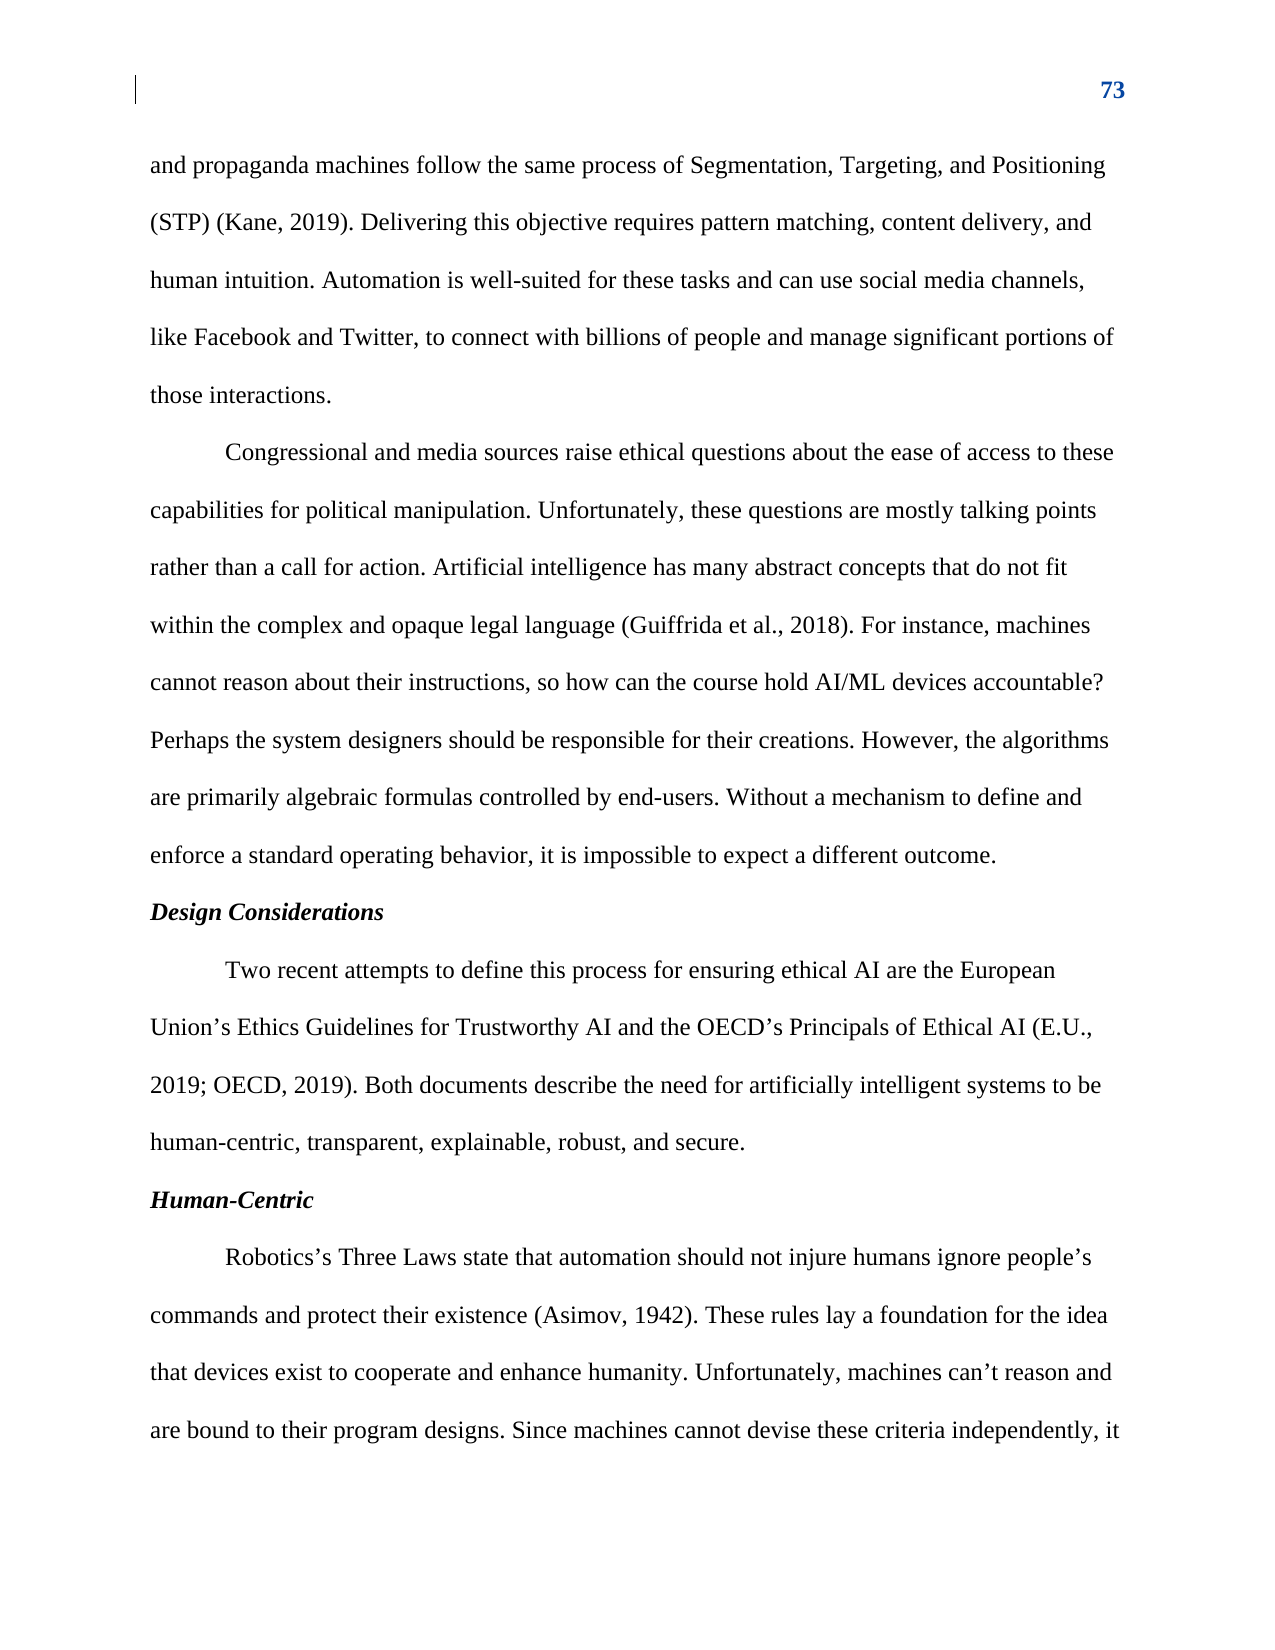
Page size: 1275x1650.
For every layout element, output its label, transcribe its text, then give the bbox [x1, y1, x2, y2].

text Congressional and media sources raise ethical questions about the ease of access to these capabilities for political manipulation. Unfortunately, these questions are mostly talking points rather than a call for action. Artificial intelligence has many abstract concepts that do not fit within the complex and opaque legal language (Guiffrida et al., 2018). For instance, machines cannot reason about their instructions, so how can the course hold AI/ML devices accountable? Perhaps the system designers should be responsible for their creations. However, the algorithms are primarily algebraic formulas controlled by end-users. Without a mechanism to define and enforce a standard operating behavior, it is impossible to expect a different outcome. [150, 437, 1125, 869]
subtitle Design Considerations [150, 897, 1125, 926]
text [150, 1242, 1125, 1444]
text Two recent attempts to define this process for ensuring ethical AI are the European Union’s Ethics Guidelines for Trustworthy AI and the OECD’s Principals of Ethical AI (E.U., 2019; OECD, 2019). Both documents describe the need for artificially intelligent systems to be human-centric, transparent, explainable, robust, and secure. [150, 955, 1125, 1156]
subtitle Human-Centric [150, 1185, 1125, 1214]
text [150, 150, 1125, 409]
